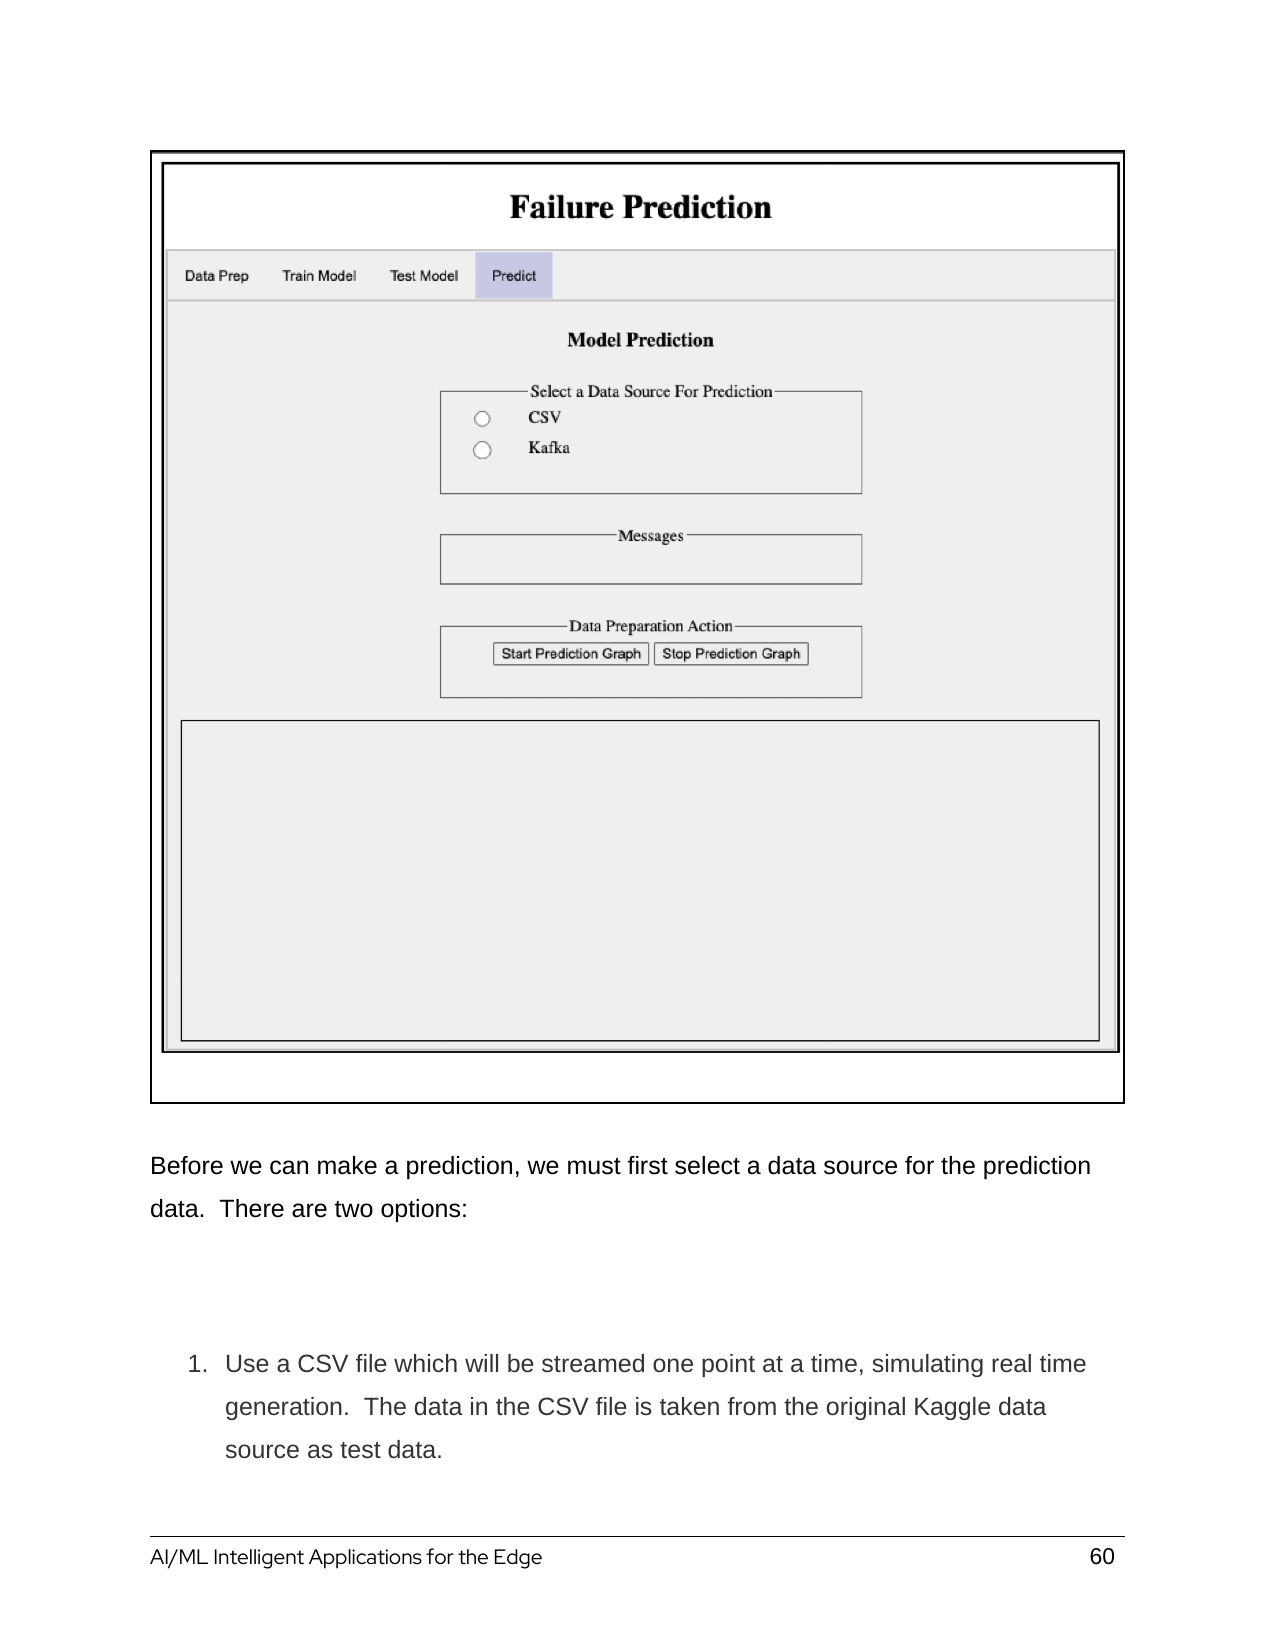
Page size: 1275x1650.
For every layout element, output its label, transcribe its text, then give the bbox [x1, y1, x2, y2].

picture [152, 152, 1123, 1102]
text Before we can make a prediction, we must first select a data source for the prediction data. There are two options: [150, 1151, 1125, 1223]
list Use a CSV file which will be streamed one point at a time, simulating real time generation. The data in the CSV file is taken from the original Kaggle data source as test data. [187, 1349, 1125, 1464]
